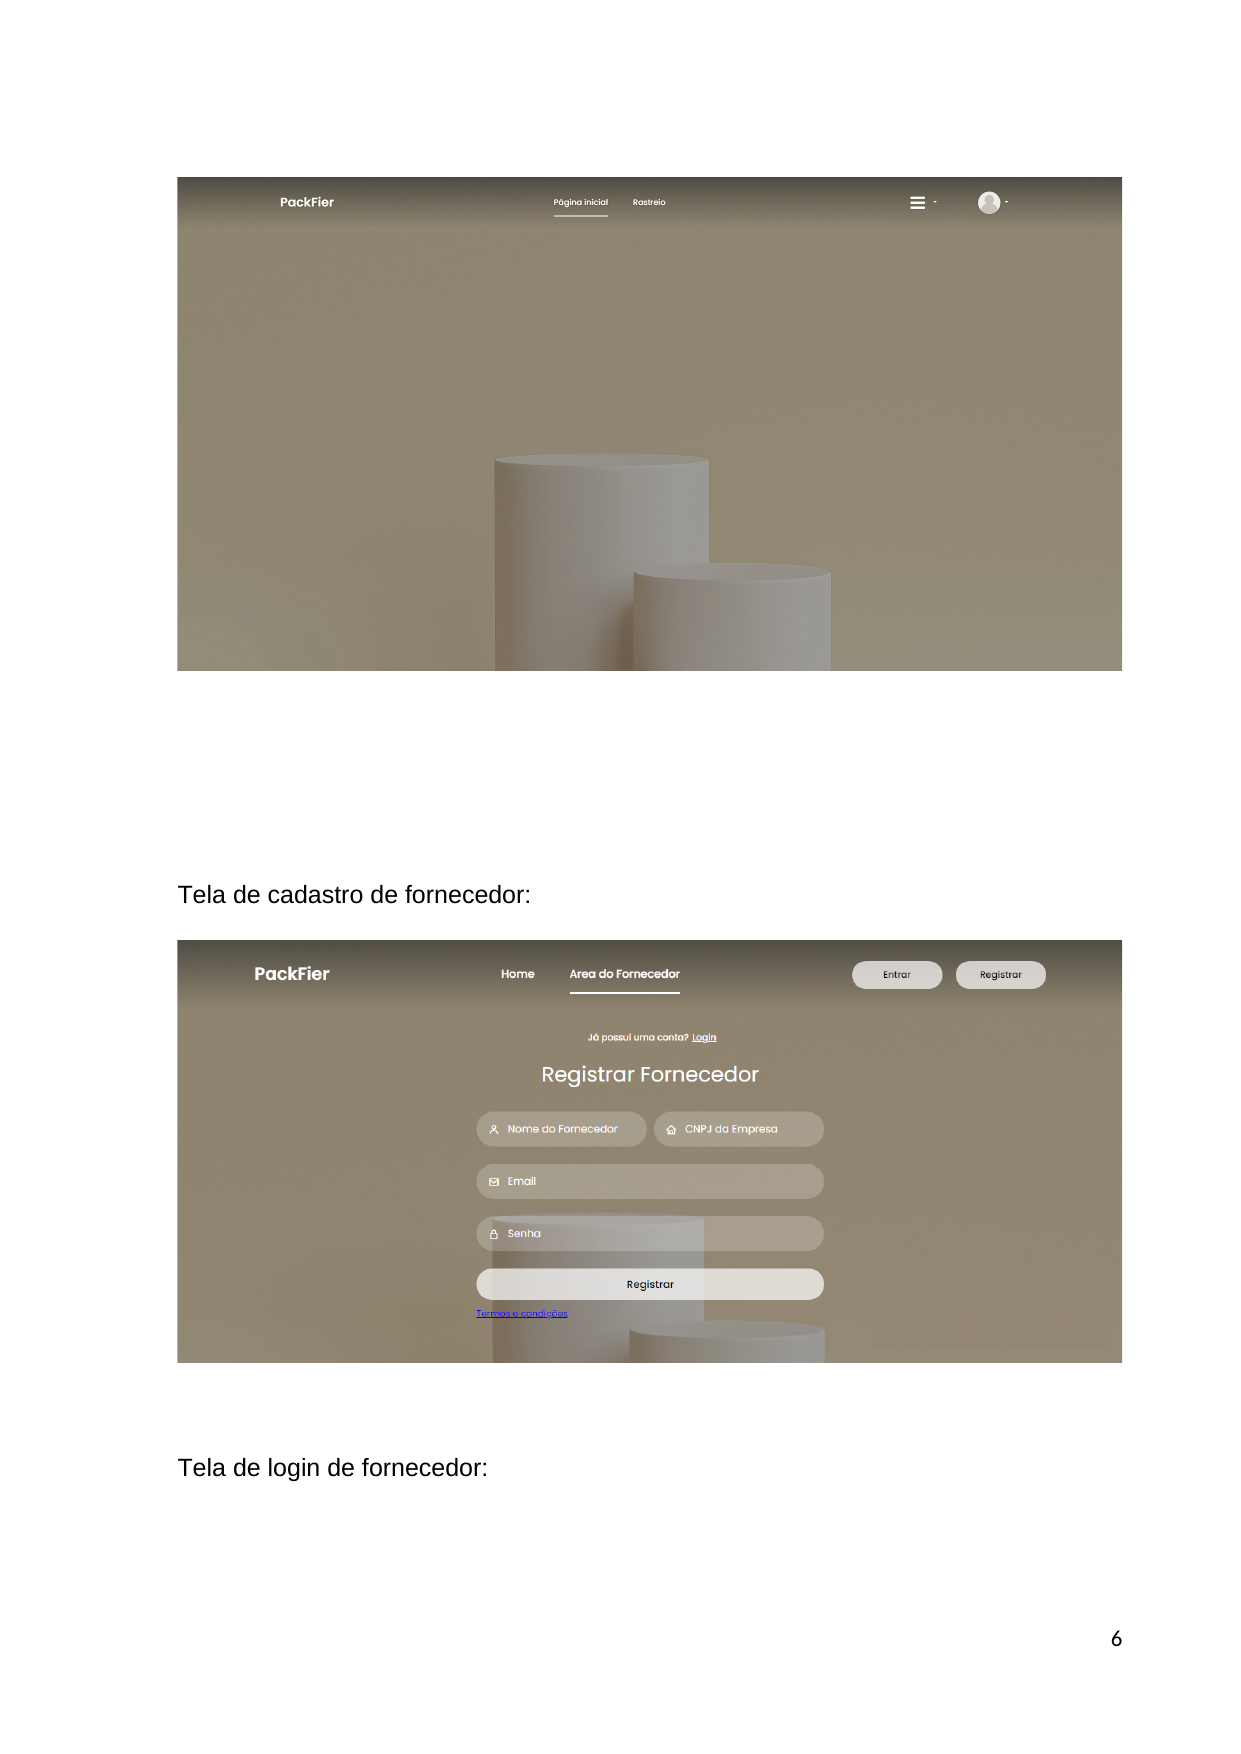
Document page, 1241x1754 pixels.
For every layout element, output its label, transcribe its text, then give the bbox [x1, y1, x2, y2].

text Tela de cadastro de fornecedor: [177, 880, 1122, 909]
picture [177, 177, 1123, 671]
picture [177, 940, 1123, 1363]
text Tela de login de fornecedor: [177, 1453, 1122, 1481]
